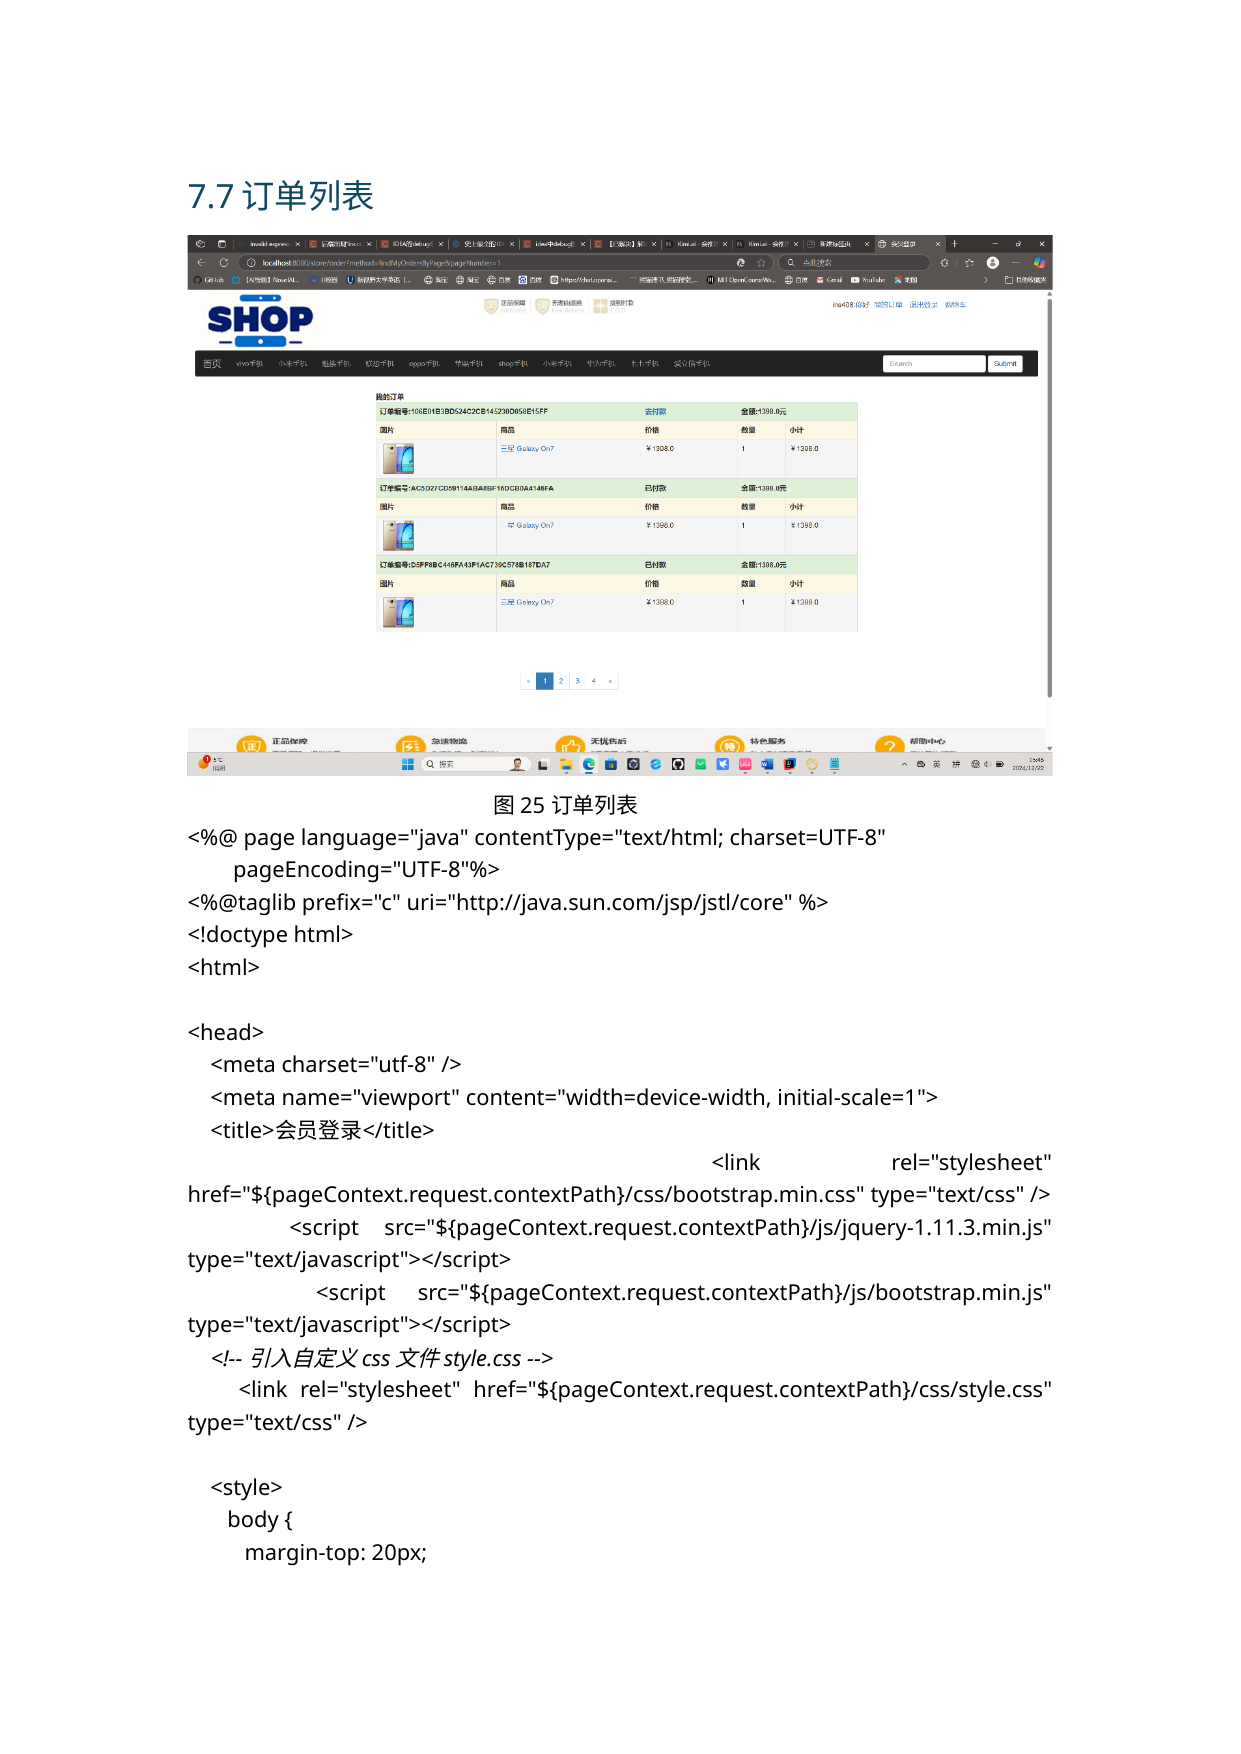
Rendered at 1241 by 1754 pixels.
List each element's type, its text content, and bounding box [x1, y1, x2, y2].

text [187, 820, 1053, 1568]
text 图25 订单列表 [450, 788, 1053, 820]
subtitle 7.7订单列表 [187, 162, 1053, 227]
picture [187, 235, 1053, 776]
